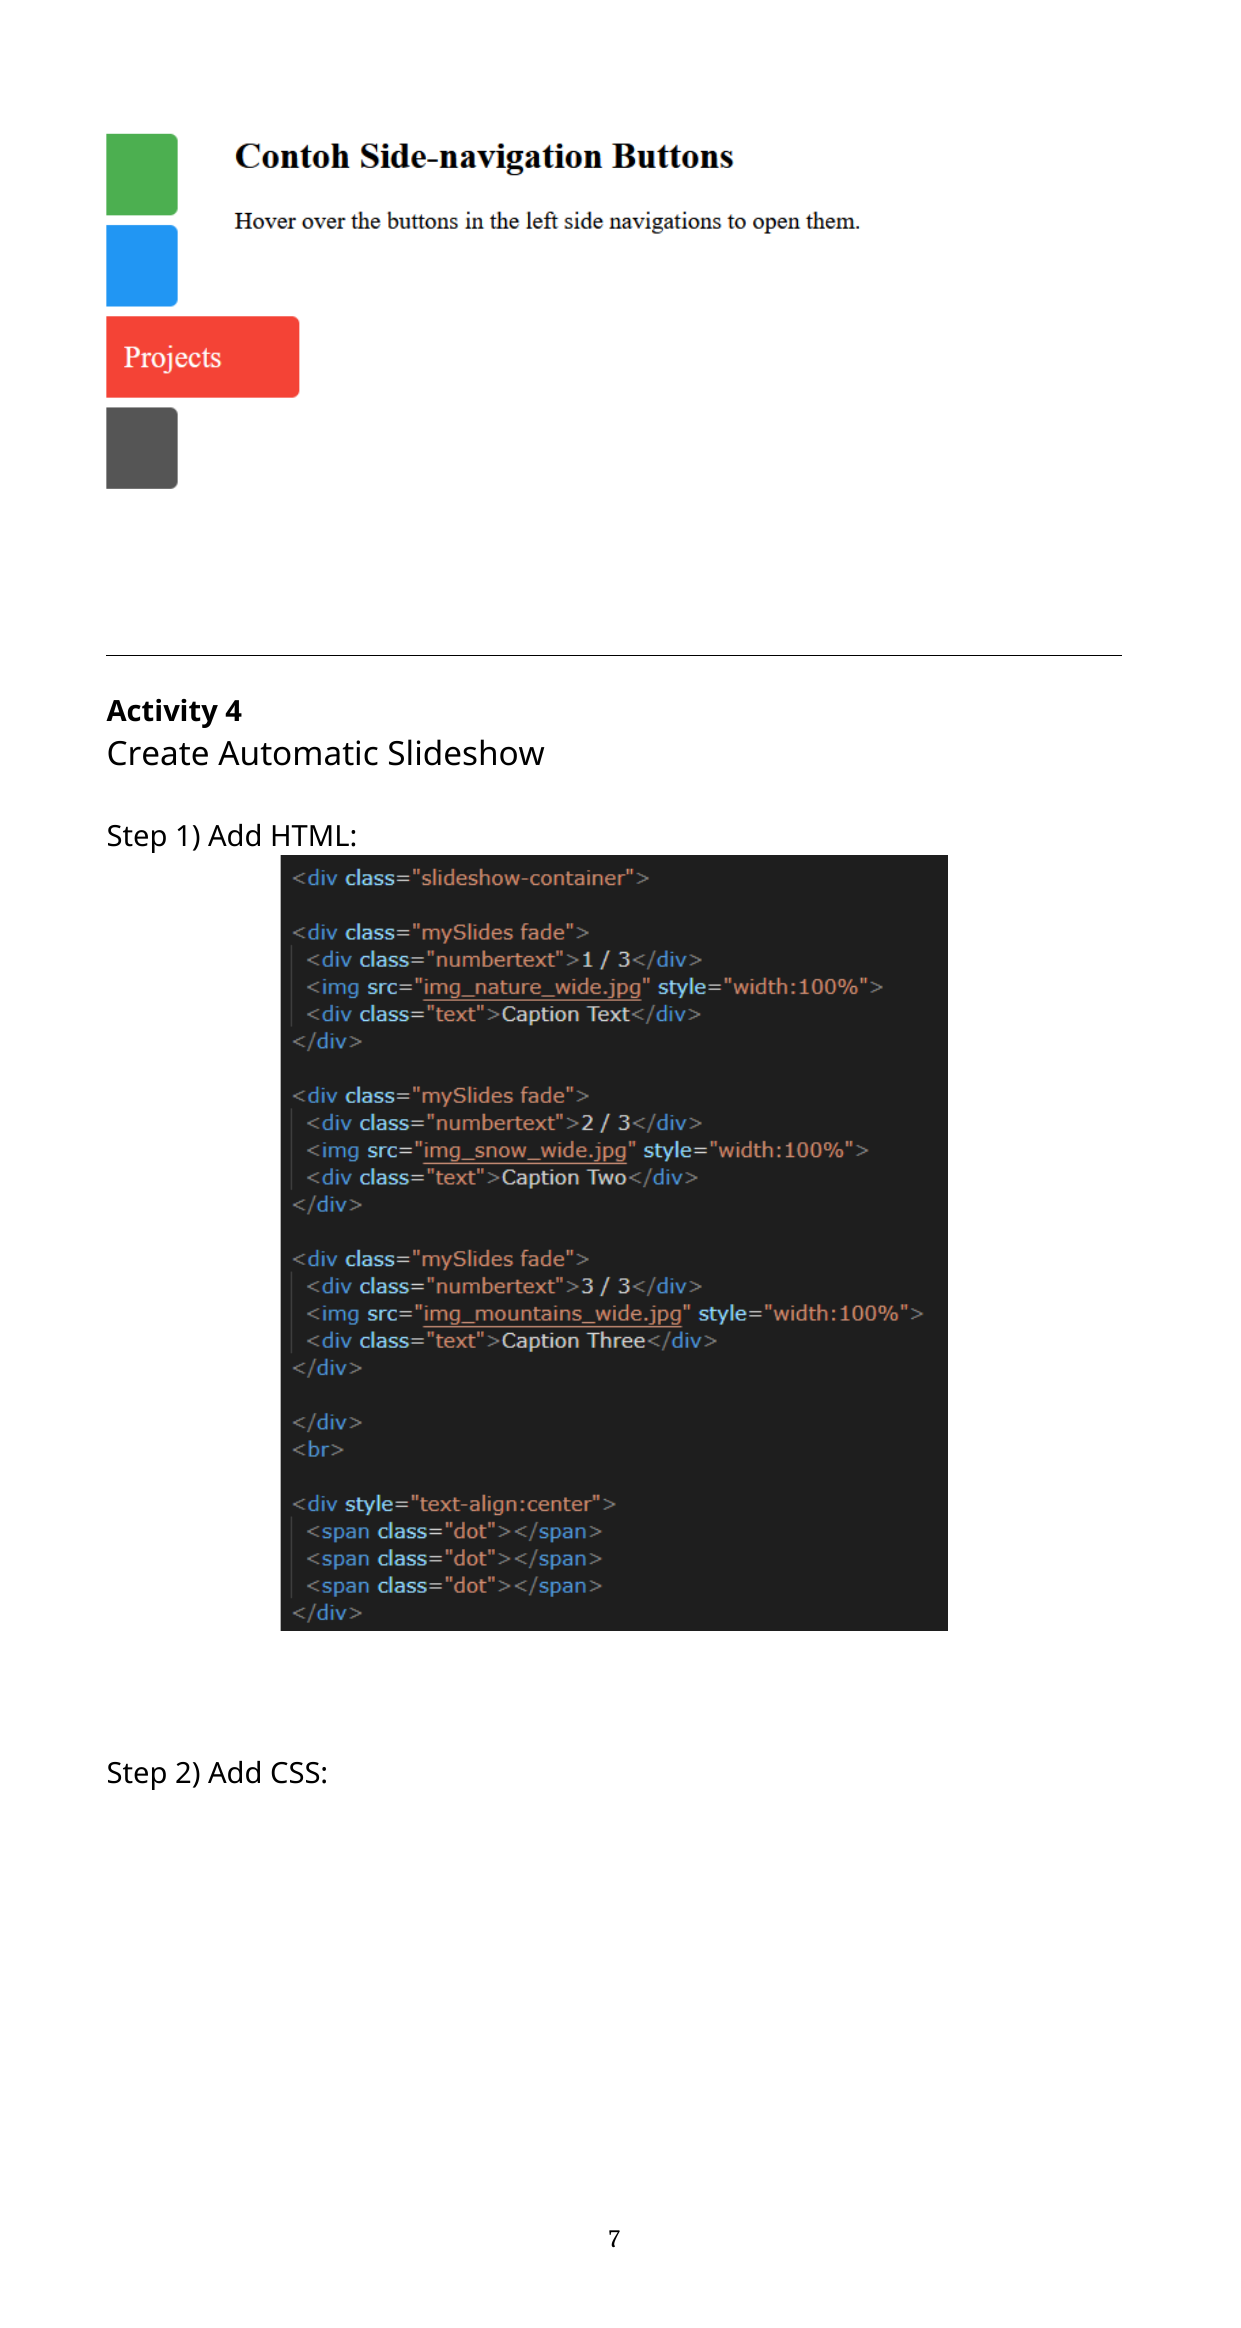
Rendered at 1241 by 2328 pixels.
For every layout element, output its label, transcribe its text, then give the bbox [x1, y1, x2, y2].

picture [106, 106, 1123, 551]
text Create Automatic Slideshow [106, 730, 1122, 776]
picture [280, 855, 948, 1631]
text Step 2) Add CSS: [106, 1752, 1122, 1792]
text Activity 4 [106, 690, 1122, 730]
text Step 1) Add HTML: [106, 815, 1122, 855]
